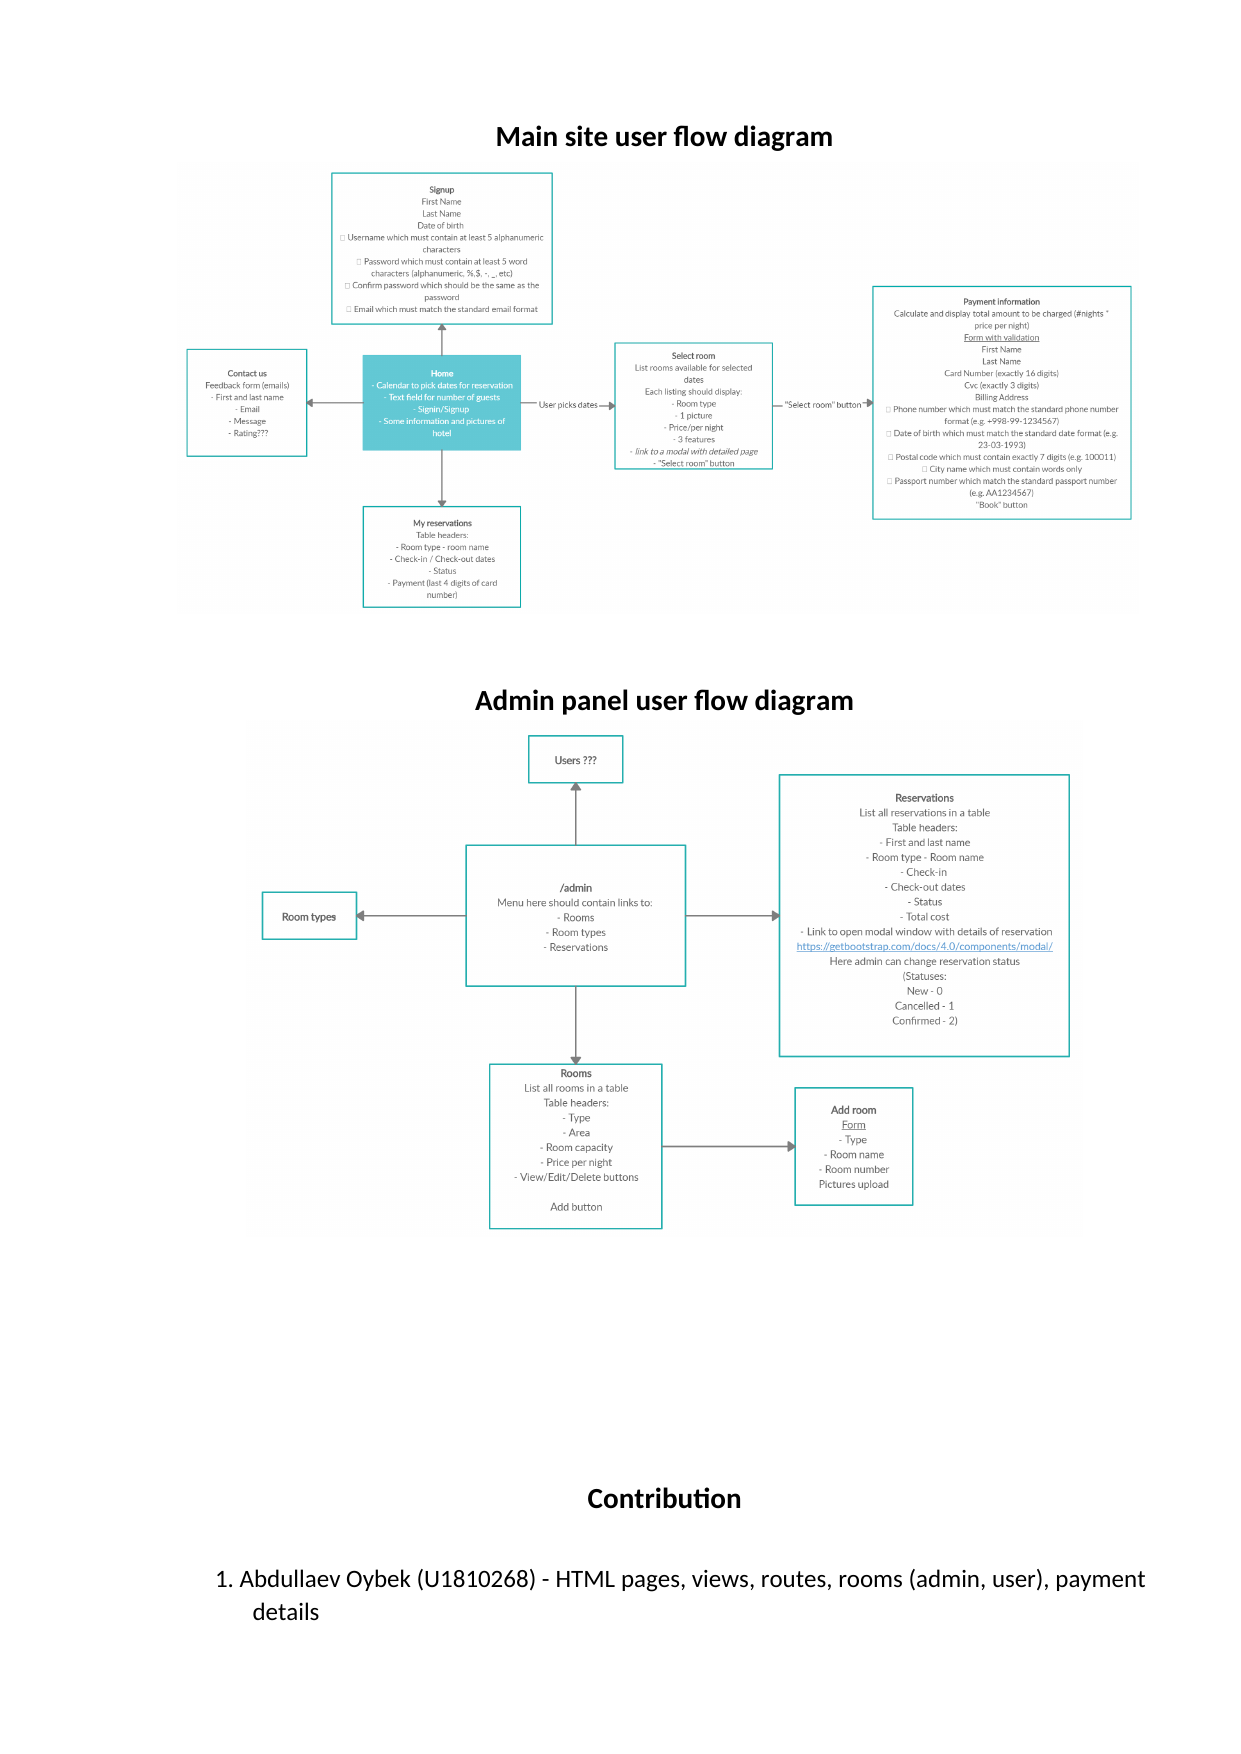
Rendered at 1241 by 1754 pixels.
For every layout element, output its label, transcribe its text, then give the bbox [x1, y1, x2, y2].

subtitle Contribution [177, 1480, 1152, 1516]
picture [177, 162, 1139, 614]
picture [245, 720, 1084, 1237]
subtitle Main site user flow diagram [177, 118, 1152, 154]
text 1. Abdullaev Oybek (U1810268) - HTML pages, views, routes, rooms (admin, user), payment details [215, 1563, 1152, 1627]
